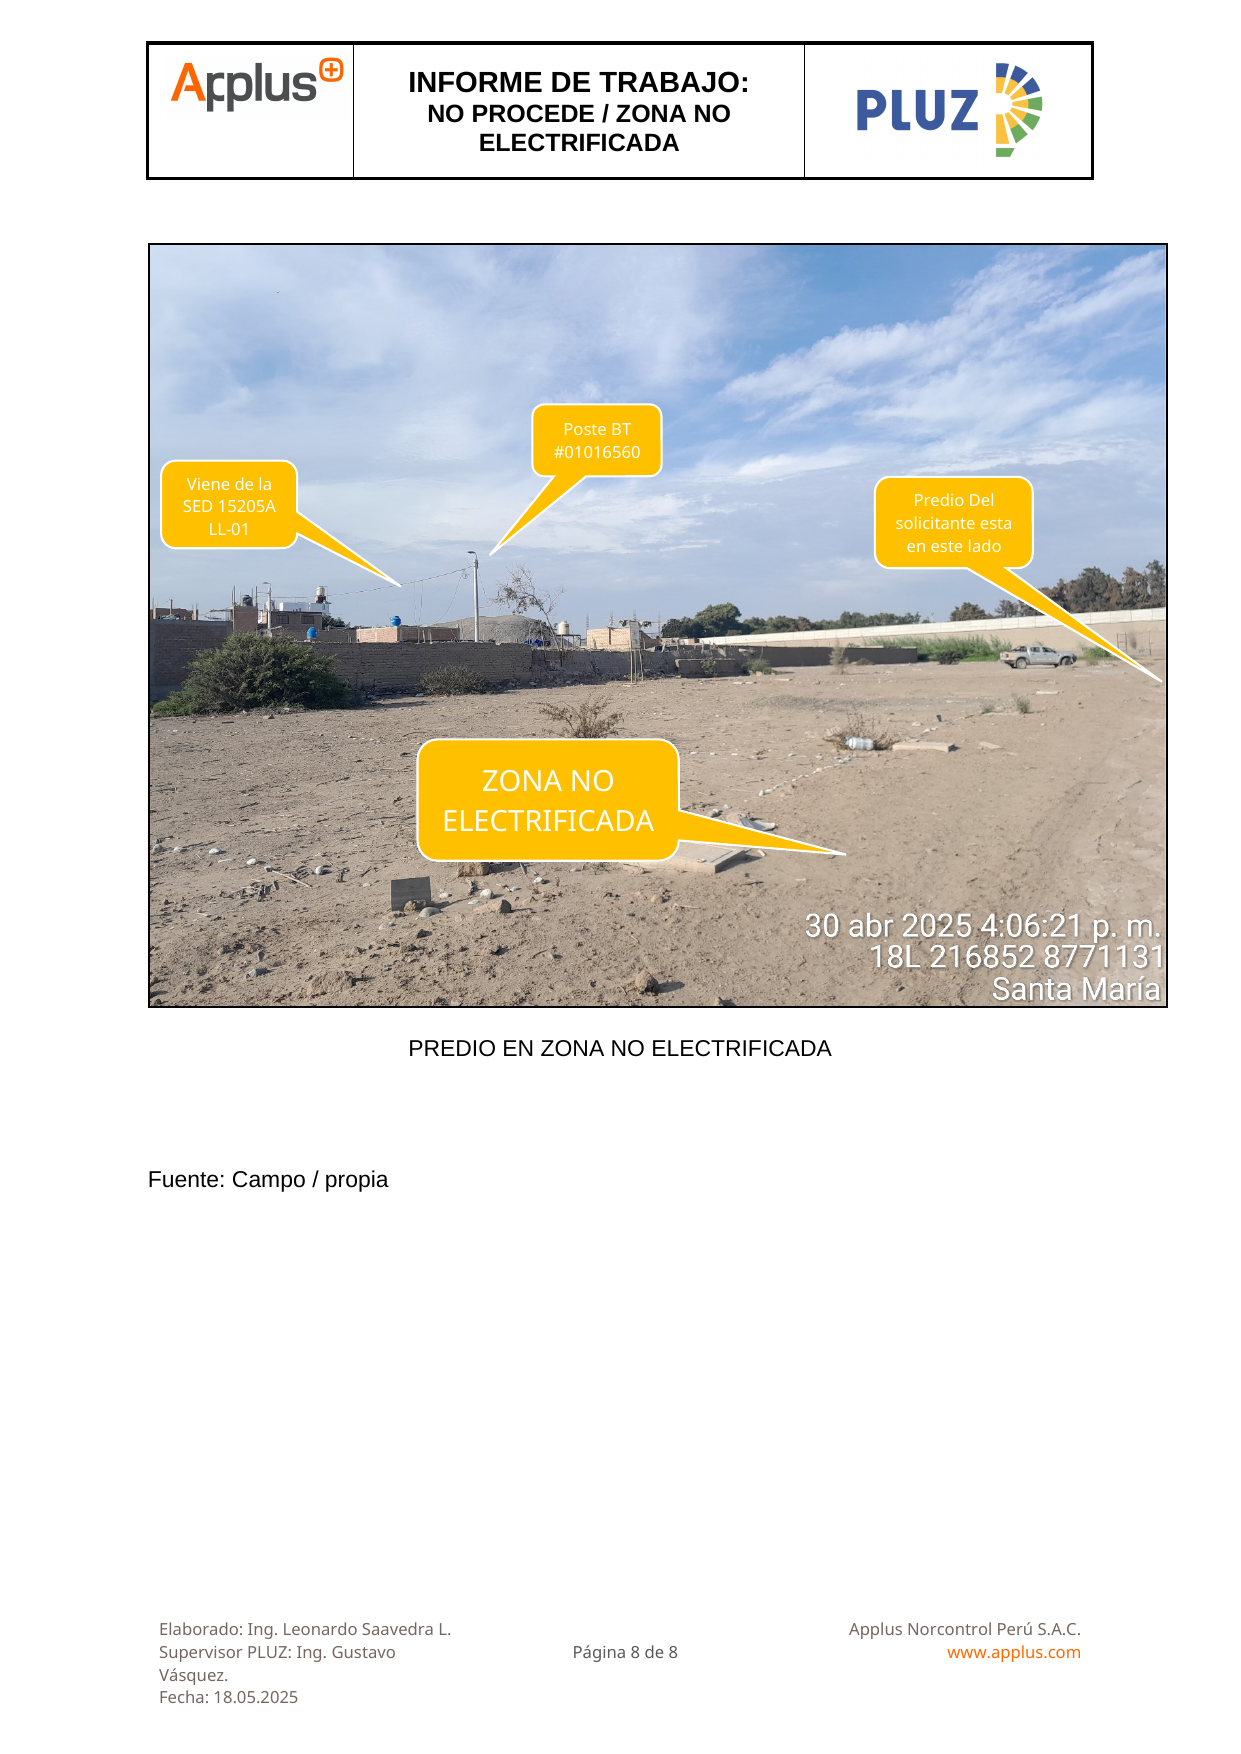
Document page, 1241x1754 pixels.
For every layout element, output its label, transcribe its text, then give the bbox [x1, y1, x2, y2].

text Fuente: Campo / propia [148, 1166, 1092, 1193]
picture [165, 55, 348, 120]
text PREDIO EN ZONA NO ELECTRIFICADA [148, 1034, 1092, 1061]
picture [150, 245, 1166, 1006]
picture [847, 50, 1050, 165]
